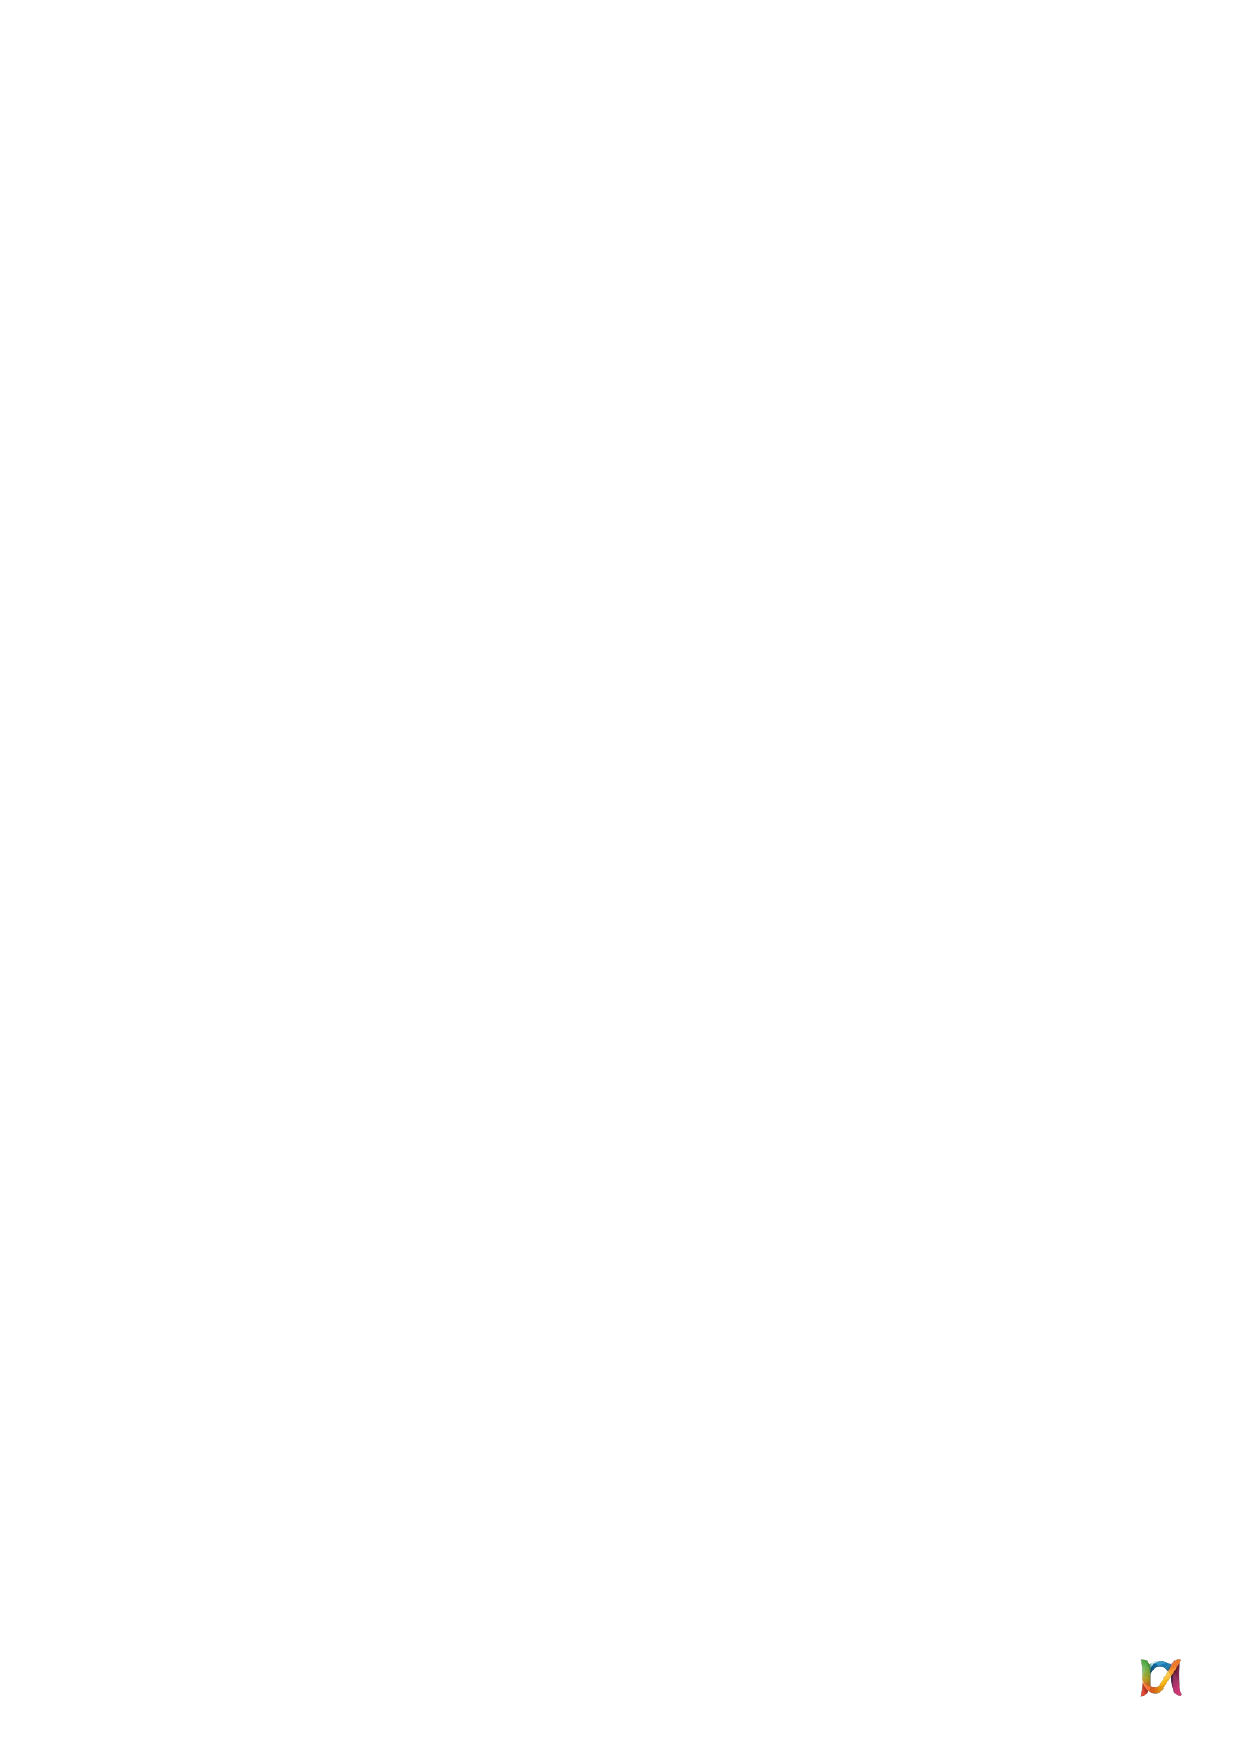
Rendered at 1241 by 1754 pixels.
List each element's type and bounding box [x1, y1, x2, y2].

picture [1138, 1657, 1183, 1697]
